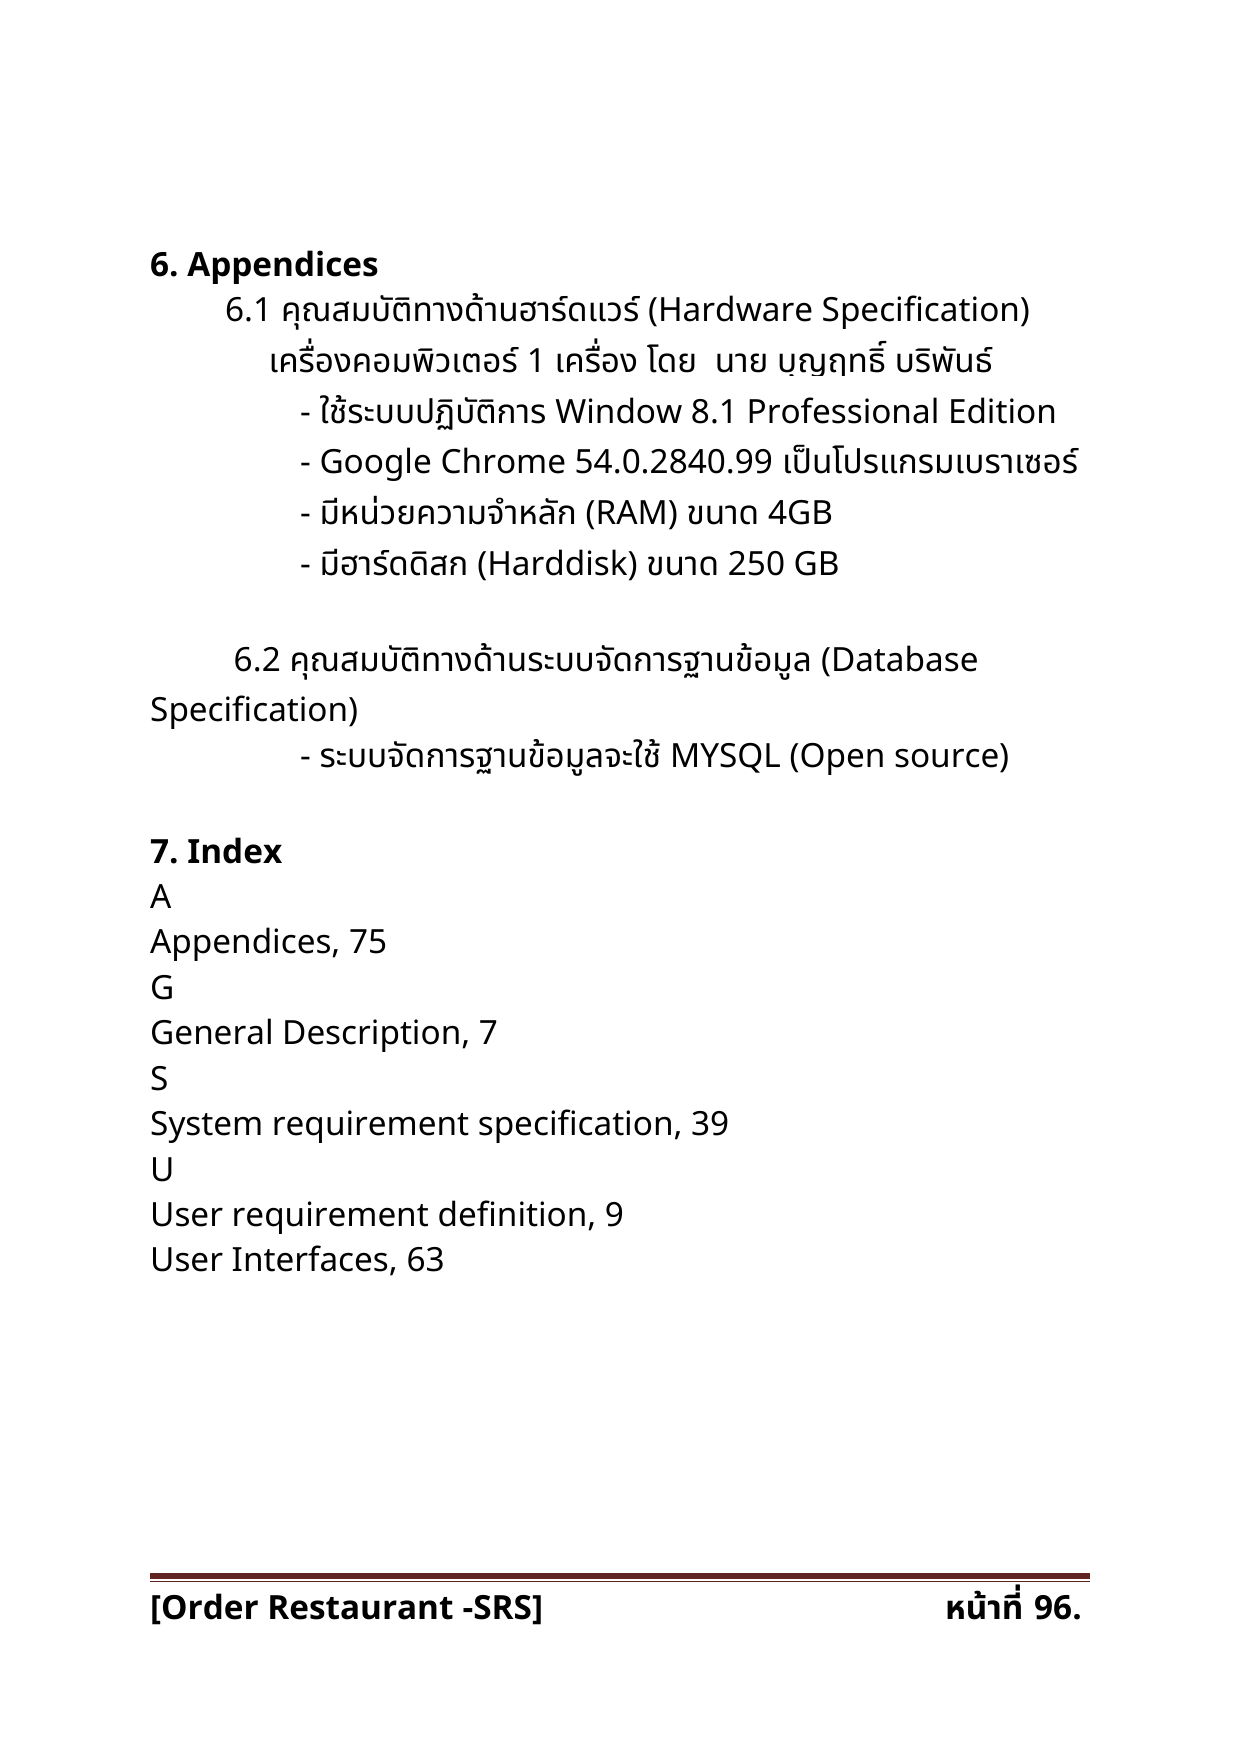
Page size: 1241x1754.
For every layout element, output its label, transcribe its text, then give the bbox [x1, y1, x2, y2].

text System requirement specification, 39 [150, 1100, 1090, 1145]
text 6.1 คุณสมบัติทางด้านฮาร์ดแวร์ (Hardware Specification) [150, 286, 1090, 337]
text U [150, 1145, 1090, 1191]
text A [150, 873, 1090, 918]
text - ระบบจัดการฐานข้อมูลจะใช้ MYSQL (Open source) [150, 731, 1090, 782]
text General Description, 7 [150, 1009, 1090, 1054]
text 6. Appendices [150, 241, 1090, 286]
text 7. Index [150, 827, 1090, 873]
text - มีฮาร์ดดิสก (Harddisk) ขนาด 250 GB [225, 539, 1090, 590]
text G [150, 964, 1090, 1009]
text - มีหน่วยความจําหลัก (RAM) ขนาด 4GB [225, 489, 1090, 539]
text Appendices, 75 [150, 918, 1090, 964]
text User Interfaces, 63 [150, 1236, 1090, 1282]
text - ใช้ระบบปฏิบัติการ Window 8.1 Professional Edition [225, 387, 1090, 438]
text - Google Chrome 54.0.2840.99 เป็นโปรแกรมเบราเซอร์ [225, 438, 1090, 489]
text 6.2 คุณสมบัติทางด้านระบบจัดการฐานข้อมูล (Database Specification) [150, 635, 1090, 731]
text S [150, 1054, 1090, 1100]
text เครื่องคอมพิวเตอร์ 1 เครื่อง โดย [150, 337, 1090, 387]
text User requirement definition, 9 [150, 1191, 1090, 1236]
